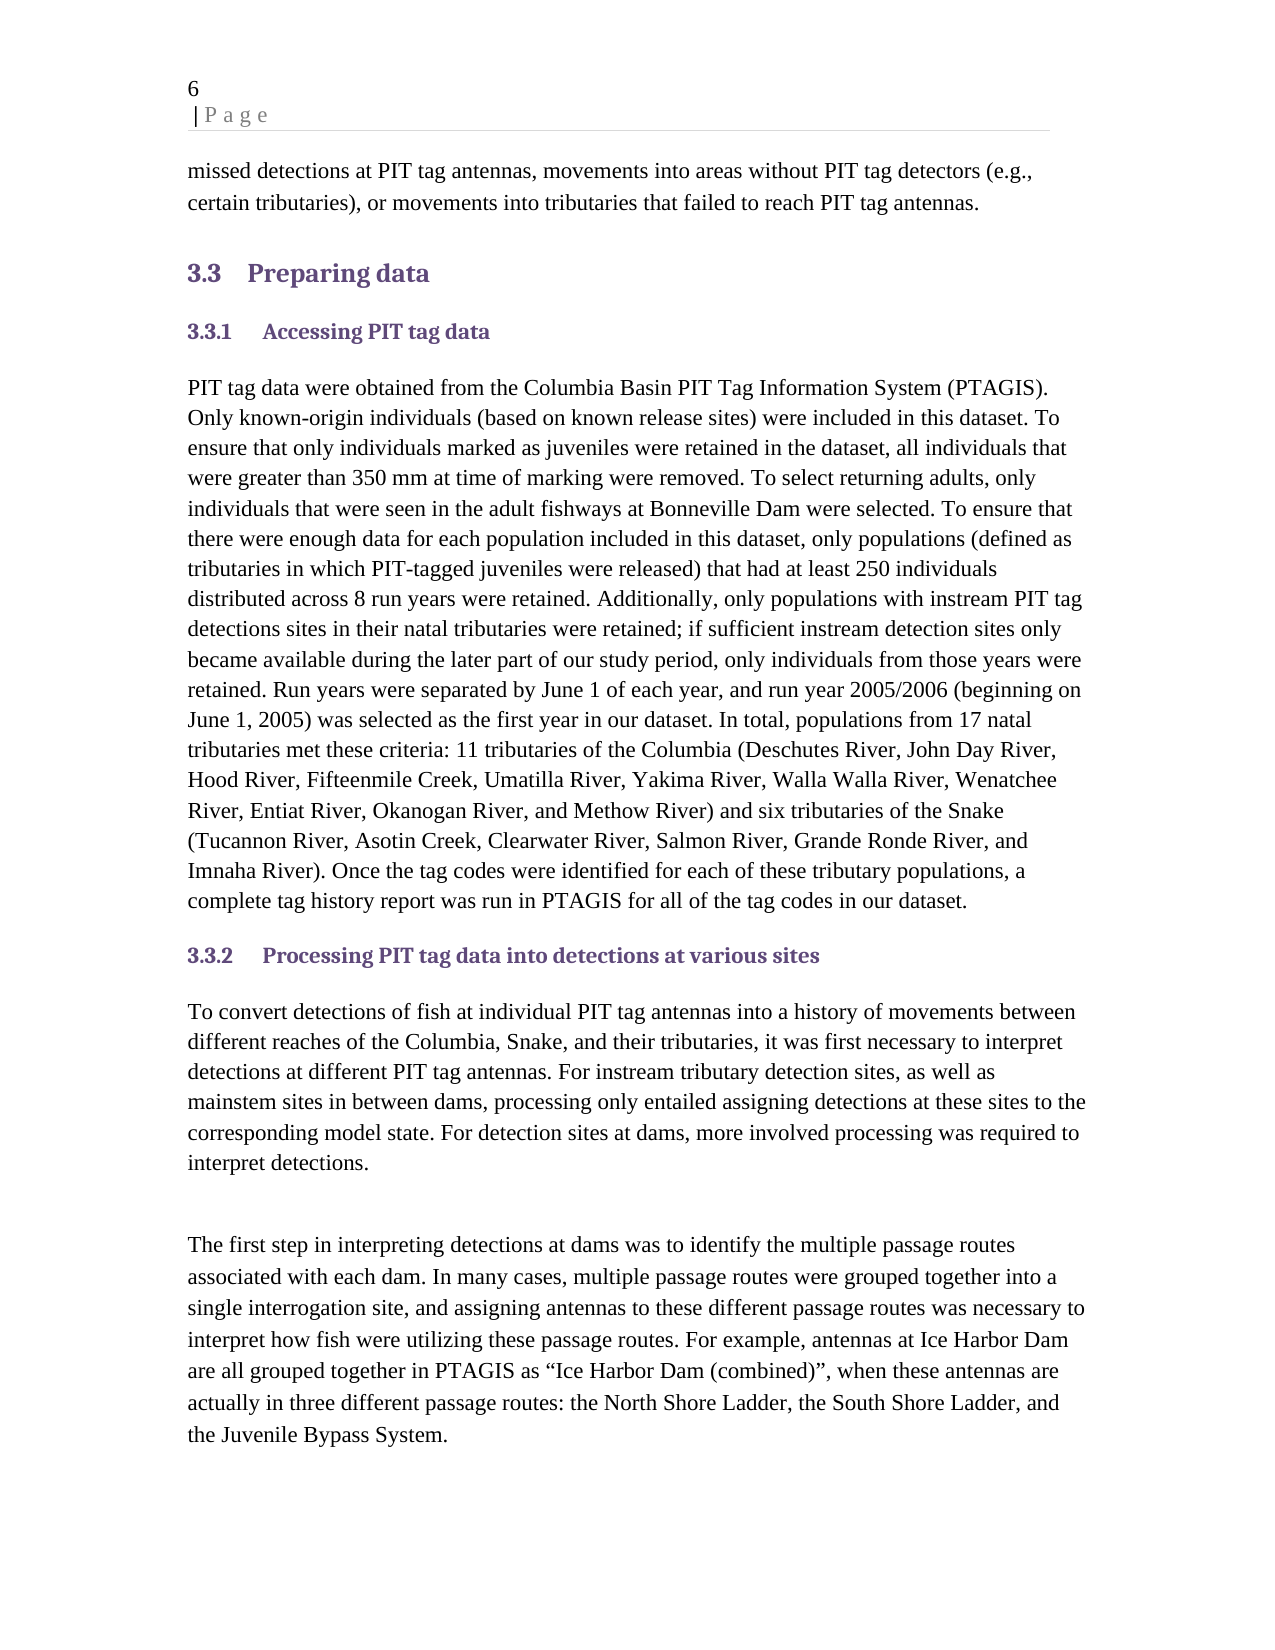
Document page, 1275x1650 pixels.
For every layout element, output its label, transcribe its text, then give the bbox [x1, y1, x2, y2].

subtitle Processing PIT tag data into detections at various sites [187, 942, 1087, 969]
text The first step in interpreting detections at dams was to identify the multiple passage routes associated with each dam. In many cases, multiple passage routes were grouped together into a single interrogation site, and assigning antennas to these different passage routes was necessary to interpret how fish were utilizing these passage routes. For example, antennas at Ice Harbor Dam are all grouped together in PTAGIS as “Ice Harbor Dam (combined)”, when these antennas are actually in three different passage routes: the North Shore Ladder, the South Shore Ladder, and the Juvenile Bypass System. [187, 1231, 1087, 1447]
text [187, 157, 1087, 215]
subtitle Accessing PIT tag data [187, 318, 1087, 345]
subtitle Preparing data [187, 258, 1087, 289]
